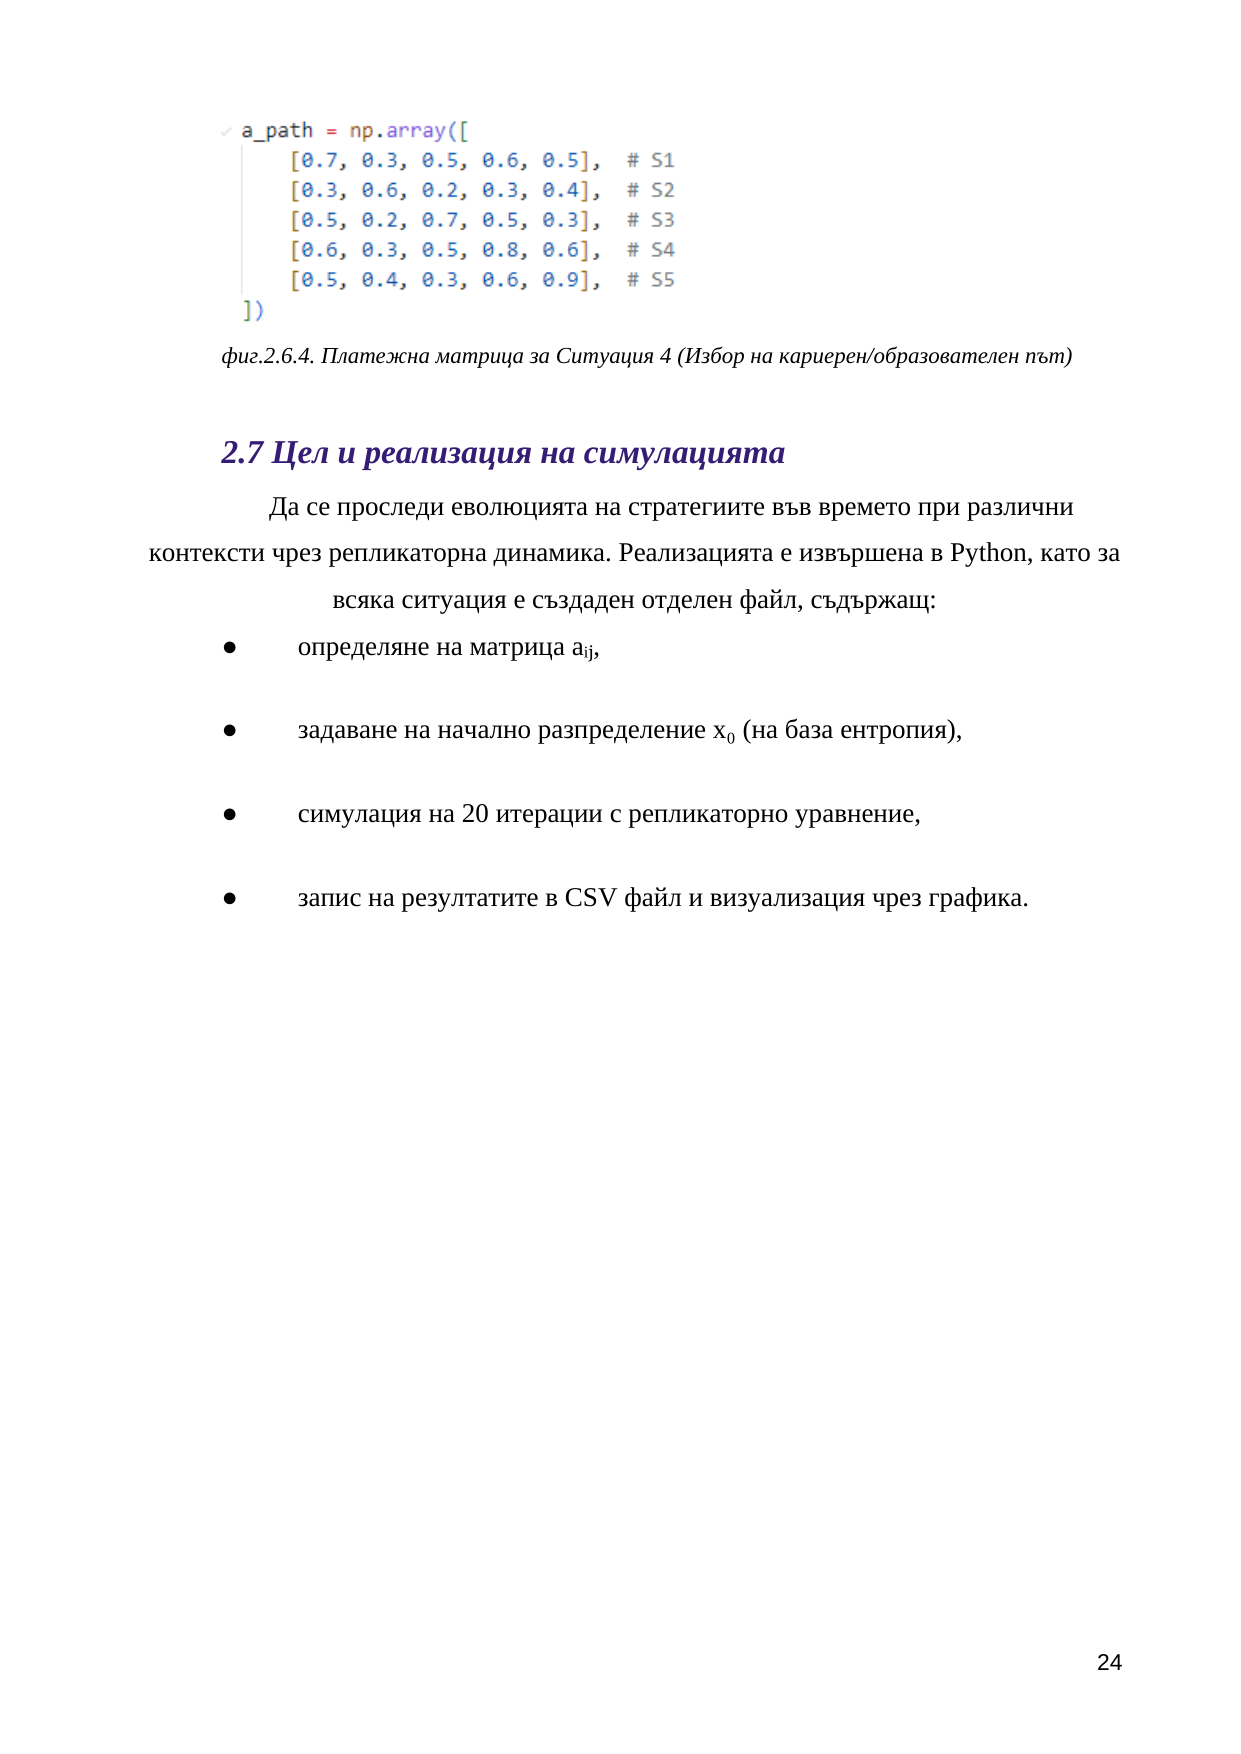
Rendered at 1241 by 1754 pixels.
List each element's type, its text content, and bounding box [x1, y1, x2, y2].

list задаване на начално разпределение x₀ (на база ентропия), [148, 714, 1122, 784]
list симулация на 20 итерации с репликаторно уравнение, [148, 797, 1122, 868]
list запис на резултатите в CSV файл и визуализация чрез графика. [148, 881, 1122, 912]
picture [221, 118, 686, 326]
text фиг.2.6.4. Платежна матрица за Ситуация 4 (Избор на кариерен/образователен път) [148, 343, 1122, 369]
subtitle 2.7 Цел и реализация на симулацията [148, 432, 1122, 471]
text Да се проследи еволюцията на стратегиите във времето при различни контексти чрез репликаторна динамика. Реализацията е извършена в Python, като за всяка ситуация е създаден отделен файл, съдържащ: [148, 490, 1122, 614]
list определяне на матрица aᵢⱼ, [148, 630, 1122, 701]
